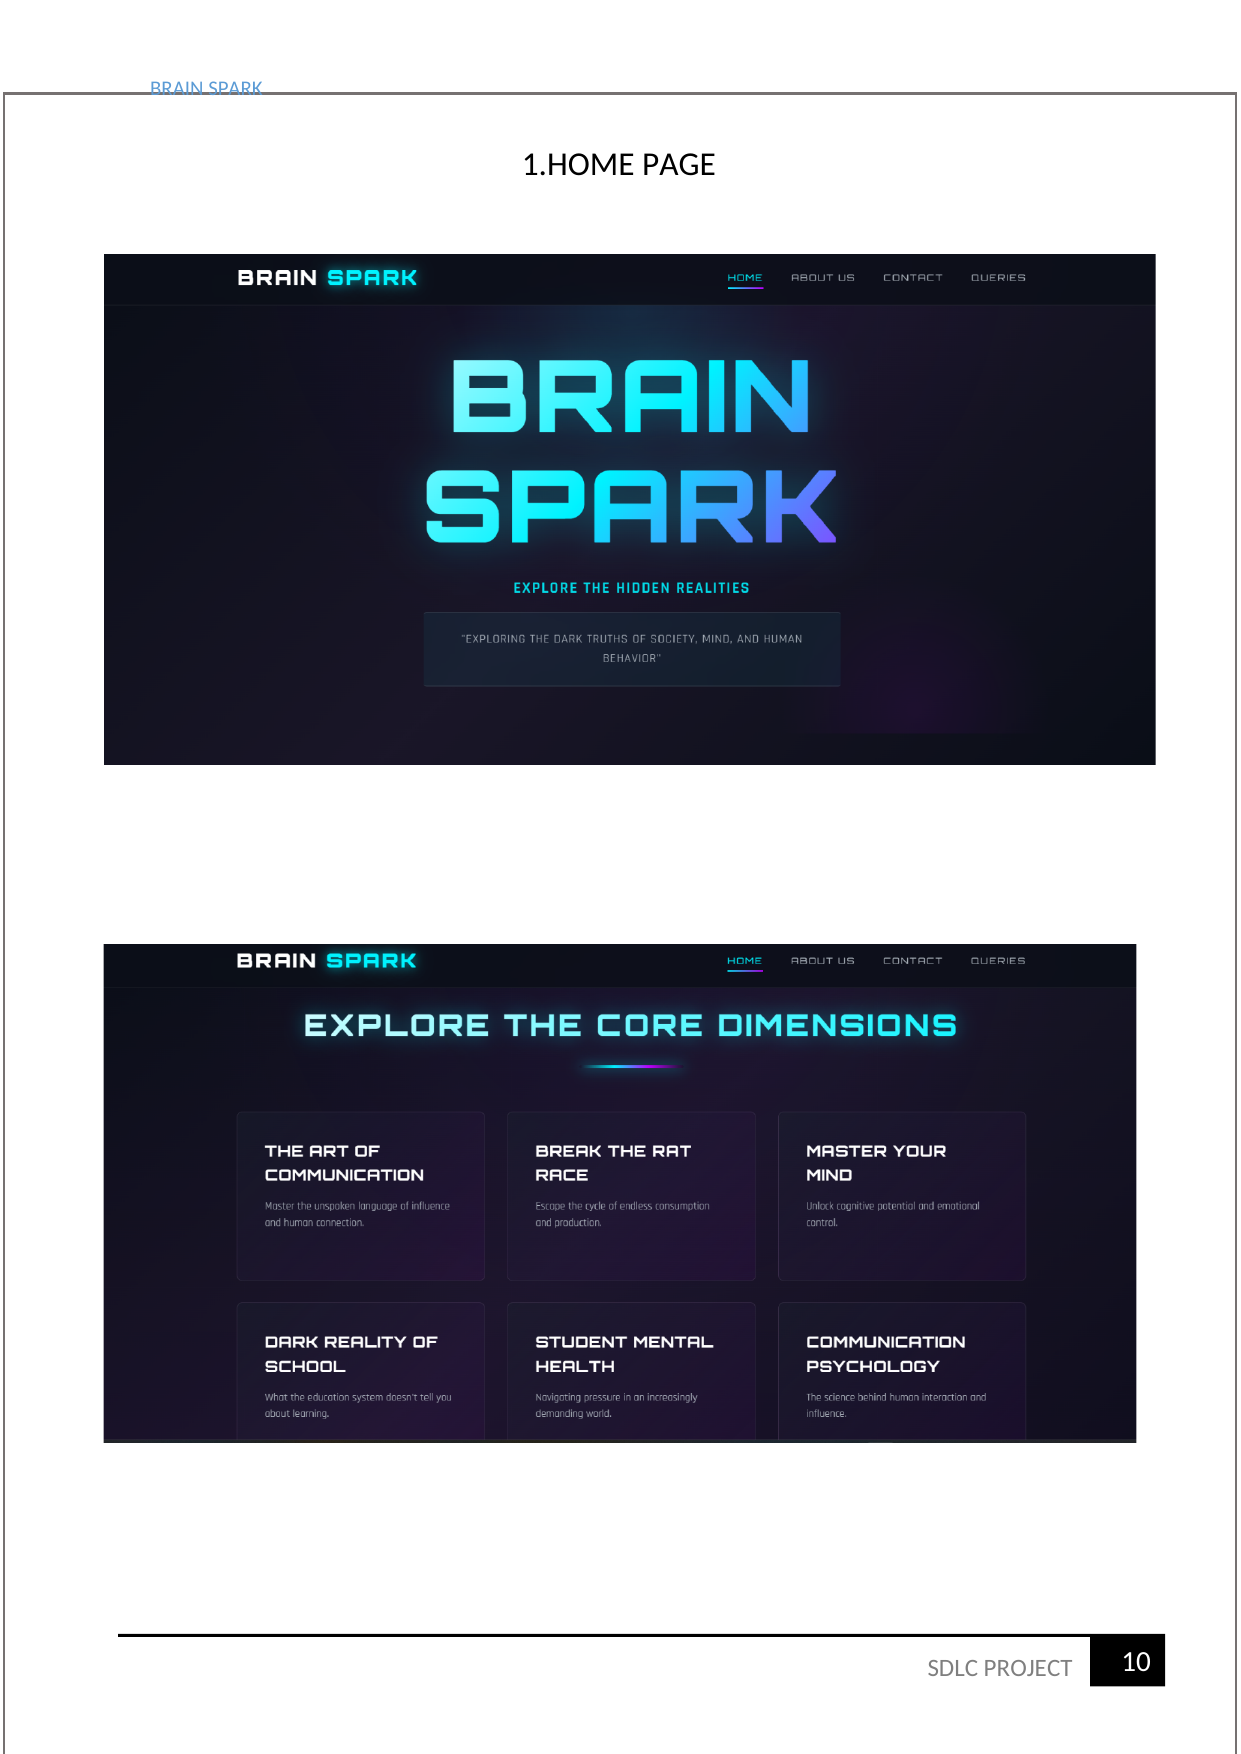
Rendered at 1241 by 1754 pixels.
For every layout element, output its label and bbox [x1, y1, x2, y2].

picture [103, 944, 1137, 1443]
picture [104, 254, 1156, 765]
